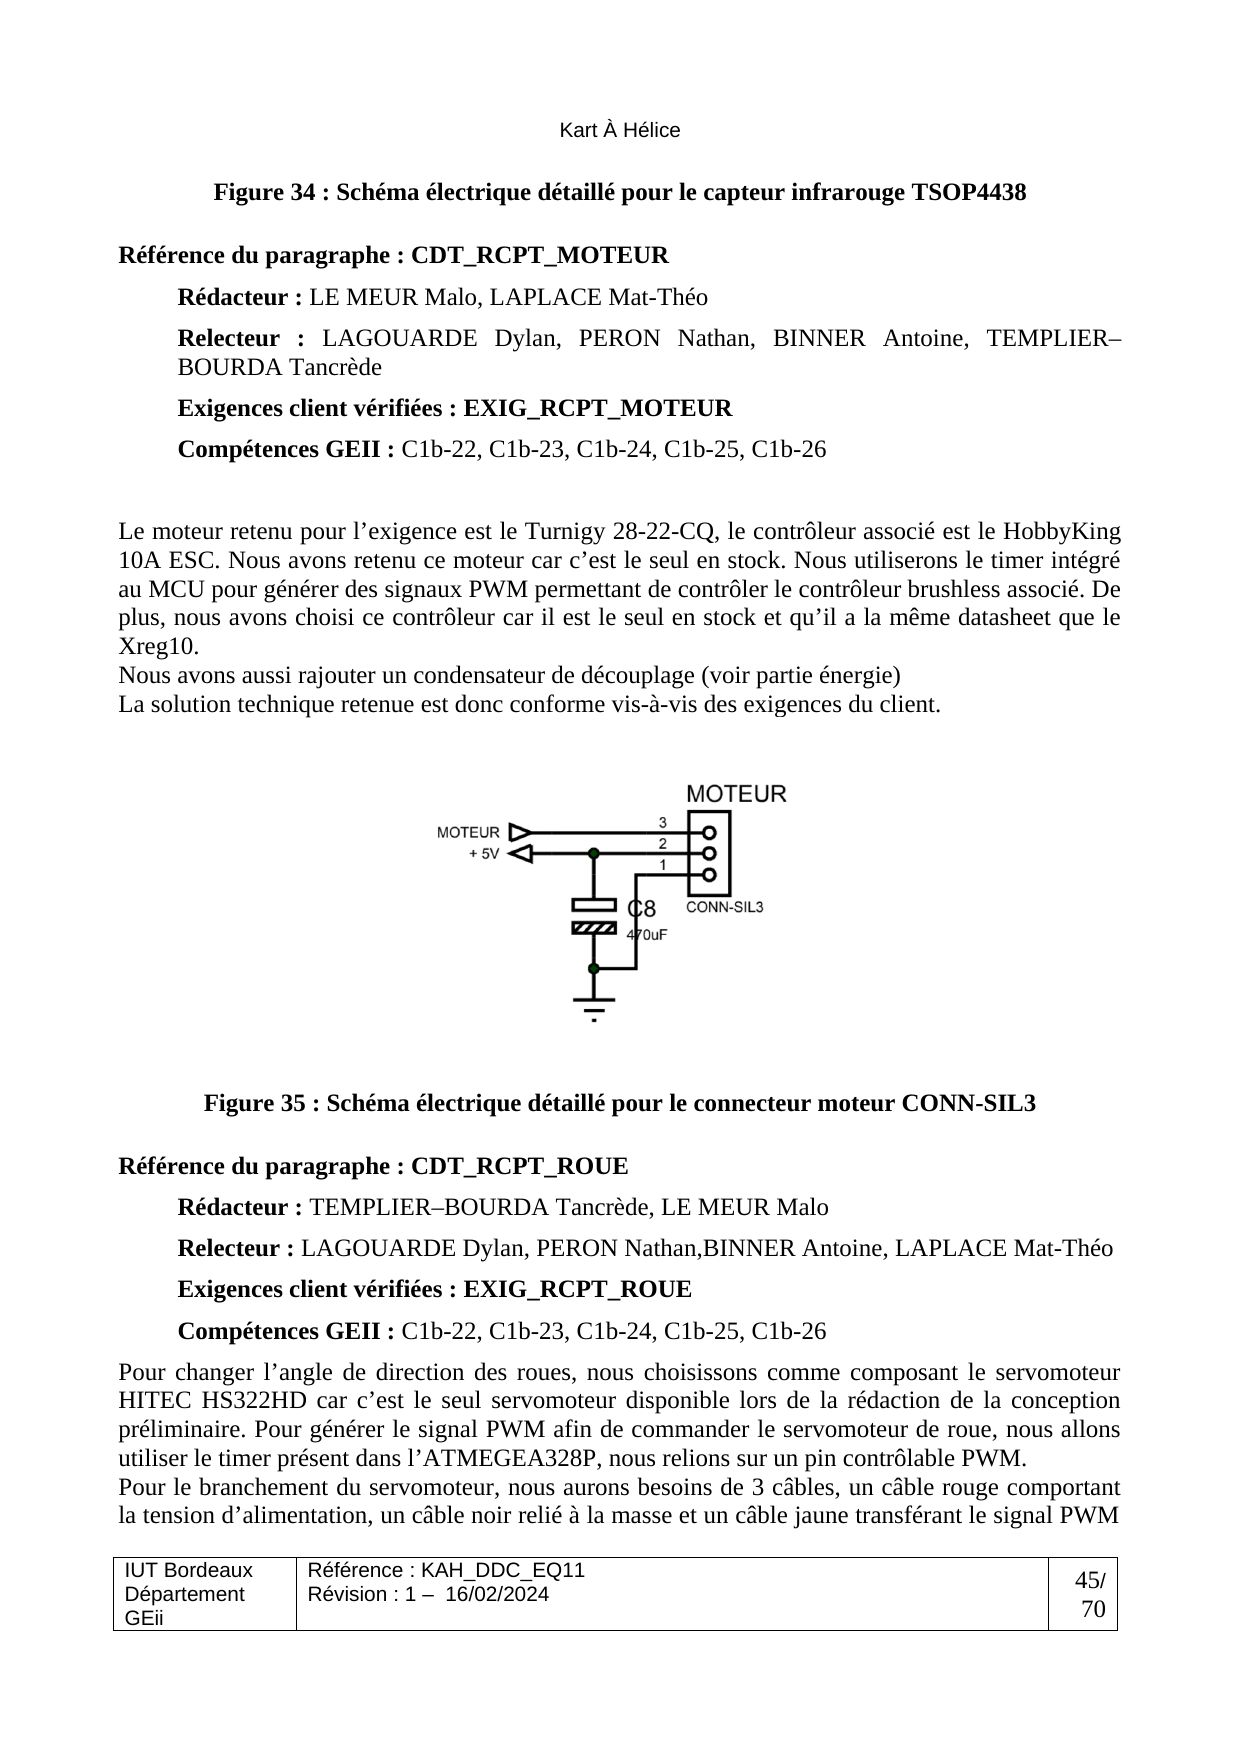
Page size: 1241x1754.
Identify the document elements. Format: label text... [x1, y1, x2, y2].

text Compétences GEII : C1b-22, C1b-23, C1b-24, C1b-25, C1b-26 [177, 1316, 1122, 1344]
picture [408, 717, 832, 1088]
text Relecteur : LAGOUARDE Dylan, PERON Nathan, BINNER Antoine, TEMPLIER–BOURDA Tancrède [177, 323, 1122, 380]
text Rédacteur : LE MEUR Malo, LAPLACE Mat-Théo [177, 282, 1122, 310]
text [118, 1472, 1122, 1529]
text Rédacteur : TEMPLIER–BOURDA Tancrède, LE MEUR Malo [177, 1192, 1122, 1221]
text Compétences GEII : C1b-22, C1b-23, C1b-24, C1b-25, C1b-26 [177, 434, 1122, 463]
text Figure 35 : Schéma électrique détaillé pour le connecteur moteur CONN-SIL3 [118, 1088, 1122, 1116]
subtitle Référence du paragraphe : CDT_RCPT_MOTEUR [118, 241, 1122, 269]
text Figure 34 : Schéma électrique détaillé pour le capteur infrarouge TSOP4438 [118, 177, 1122, 206]
text La solution technique retenue est donc conforme vis-à-vis des exigences du client. [118, 689, 1122, 717]
text Nous avons aussi rajouter un condensateur de découplage (voir partie énergie) [118, 660, 1122, 689]
subtitle Référence du paragraphe : CDT_RCPT_ROUE [118, 1151, 1122, 1180]
text Relecteur : LAGOUARDE Dylan, PERON Nathan,BINNER Antoine, LAPLACE Mat-Théo [177, 1233, 1122, 1262]
text Pour changer l’angle de direction des roues, nous choisissons comme composant le servomoteur HITEC HS322HD car c’est le seul servomoteur disponible lors de la rédaction de la conception préliminaire. Pour générer le signal PWM afin de commander le servomoteur de roue, nous allons utiliser le timer présent dans l’ATMEGEA328P, nous relions sur un pin contrôlable PWM. [118, 1357, 1122, 1472]
text Exigences client vérifiées : EXIG_RCPT_ROUE [177, 1274, 1122, 1303]
text Exigences client vérifiées : EXIG_RCPT_MOTEUR [177, 393, 1122, 421]
text Le moteur retenu pour l’exigence est le Turnigy 28-22-CQ, le contrôleur associé est le HobbyKing 10A ESC. Nous avons retenu ce moteur car c’est le seul en stock. Nous utiliserons le timer intégré au MCU pour générer des signaux PWM permettant de contrôler le contrôleur brushless associé. De plus, nous avons choisi ce contrôleur car il est le seul en stock et qu’il a la même datasheet que le Xreg10. [118, 516, 1122, 660]
